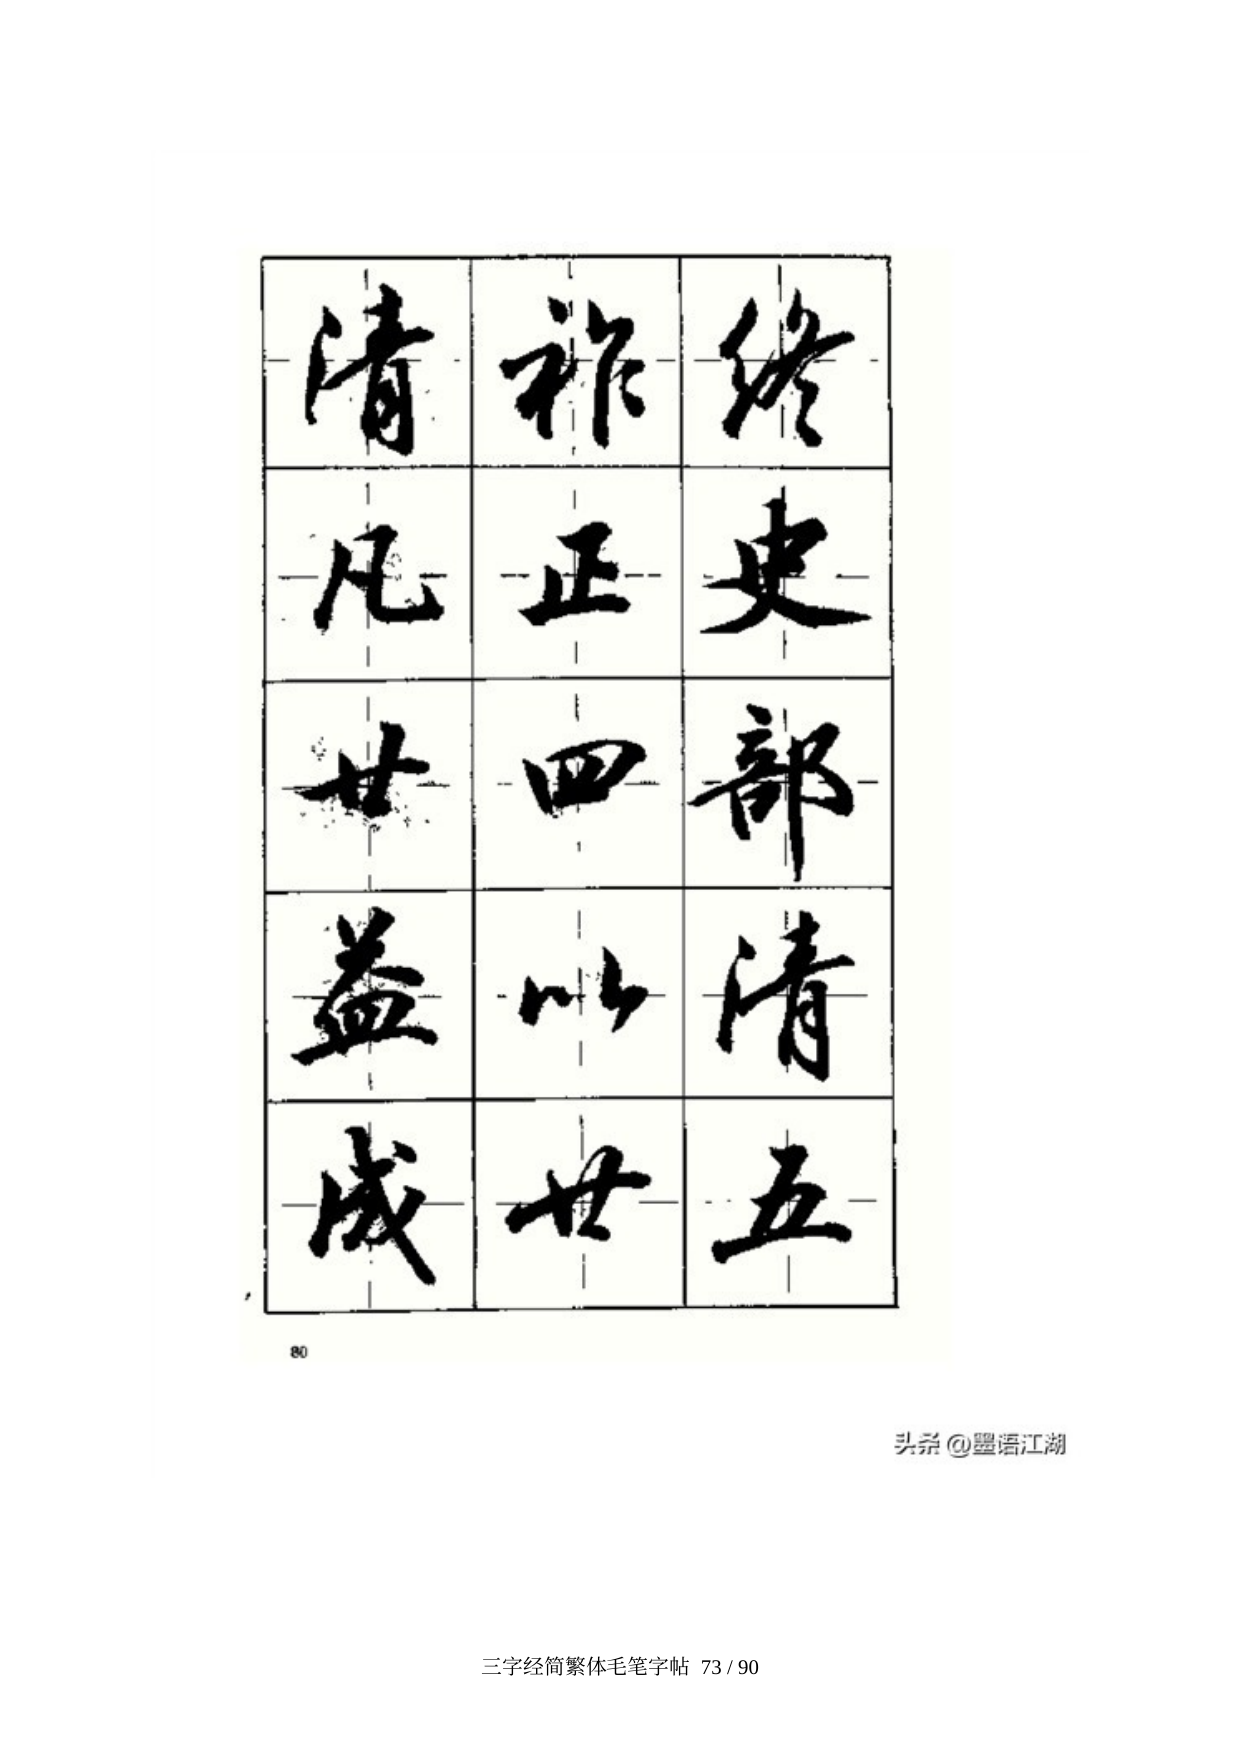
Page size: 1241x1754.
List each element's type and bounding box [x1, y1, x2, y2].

picture [151, 150, 1089, 1478]
